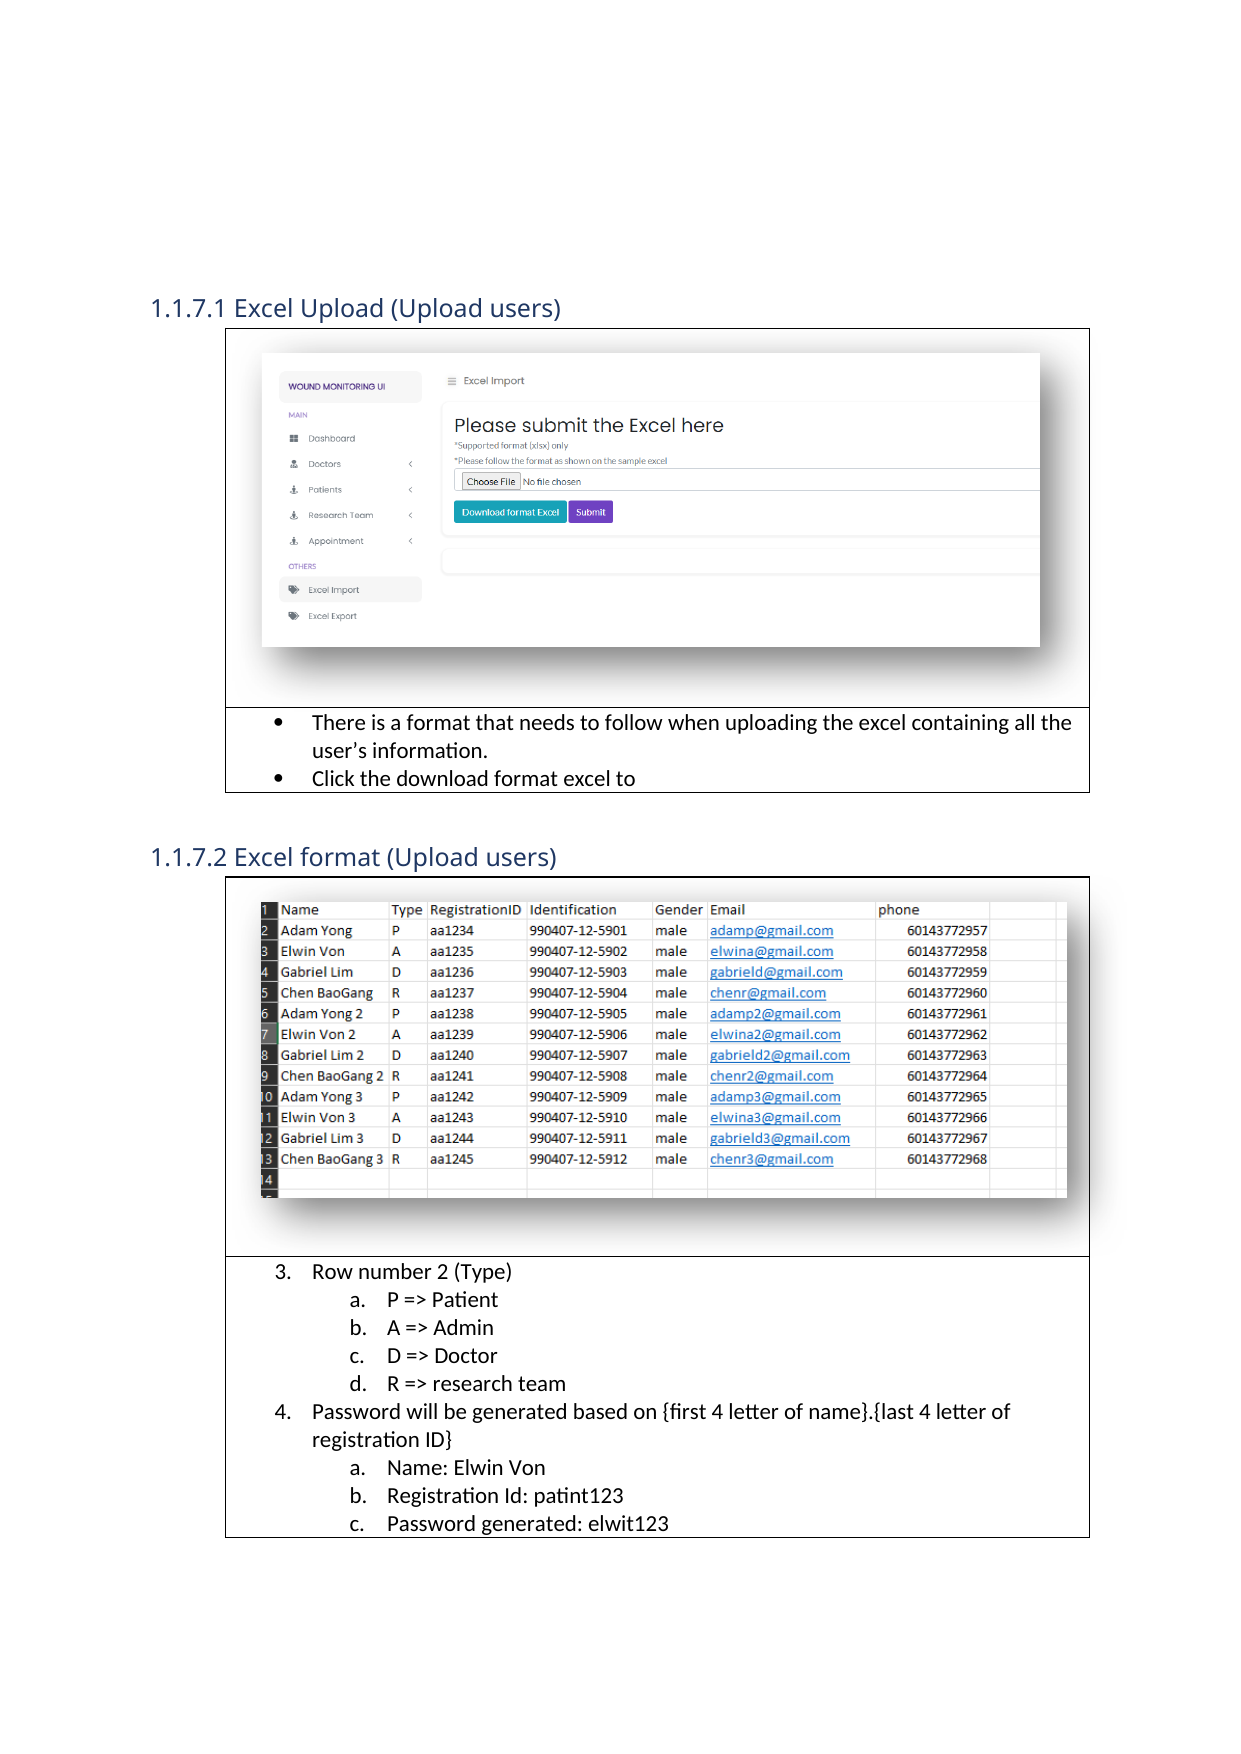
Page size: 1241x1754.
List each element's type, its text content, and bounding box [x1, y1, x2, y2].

table_cell There is a format that needs to follow when uploading the excel containing all the user’s information. Click the download format excel to [226, 708, 1089, 792]
subtitle 1.1.7.2 Excel format (Upload users) [150, 840, 1090, 874]
table_cell Row number 2 (Type) P => Patient A => Admin D => Doctor R => research team Password will be generated based on {first 4 letter of name}.{last 4 letter of registration ID} Name: Elwin Von Registration Id: patint123 Password generated: elwit123 [226, 1257, 1089, 1537]
picture [261, 902, 1067, 1198]
table_header [226, 878, 1089, 1256]
table_header [226, 329, 1089, 707]
subtitle 1.1.7.1 Excel Upload (Upload users) [150, 291, 1090, 325]
picture [261, 353, 1040, 647]
